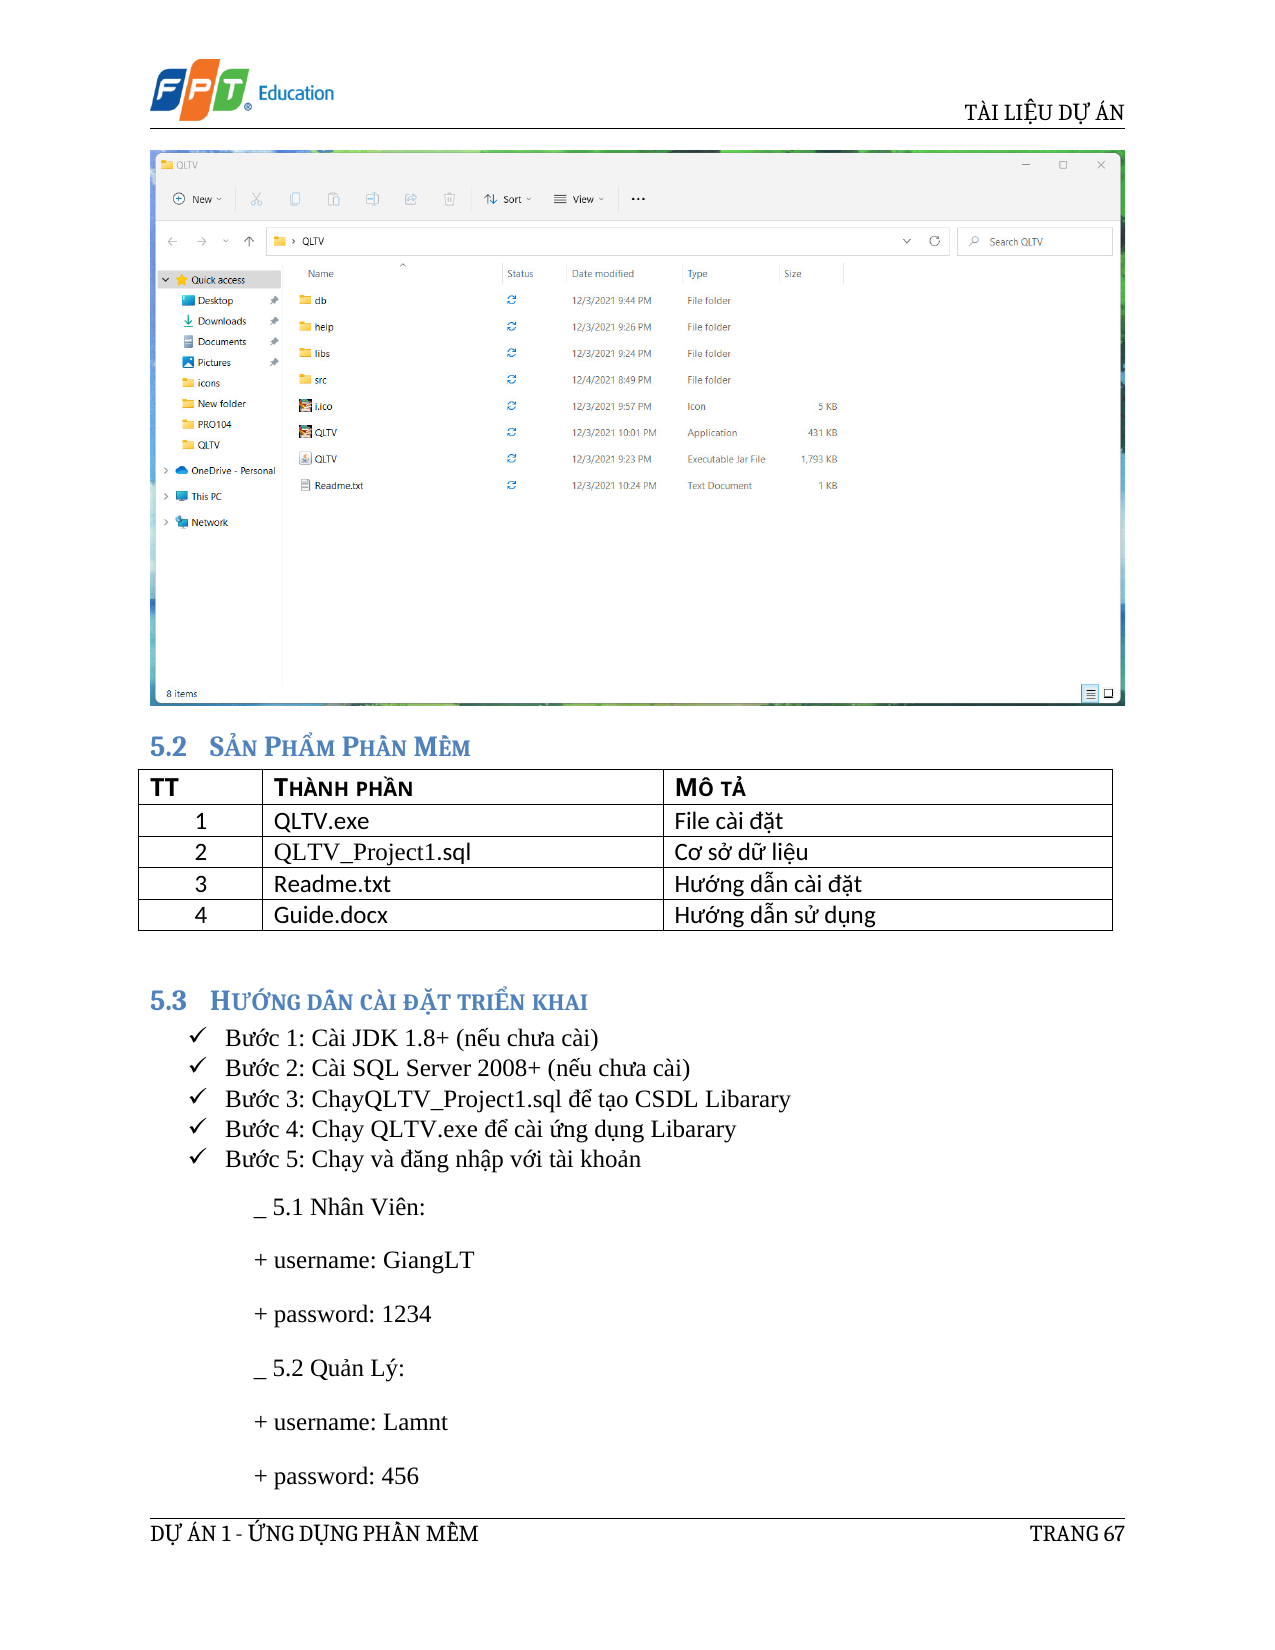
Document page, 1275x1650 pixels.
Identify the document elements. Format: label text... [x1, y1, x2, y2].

picture [150, 59, 336, 121]
text _ 5.2 Quản Lý: [253, 1353, 1125, 1382]
table_cell QLTV.exe [263, 805, 663, 836]
text + username: GiangLT [253, 1245, 1125, 1274]
subtitle Hướng dẫn cài đặt triển khai [150, 984, 1125, 1018]
text + password: 1234 [253, 1299, 1125, 1328]
table_cell Readme.txt [263, 868, 663, 899]
table_cell Hướng dẫn sử dụng [664, 900, 1112, 930]
picture [150, 150, 1125, 706]
text _ 5.1 Nhân Viên: [253, 1192, 1125, 1220]
text + password: 456 [253, 1461, 1125, 1489]
table_cell 4 [139, 900, 262, 930]
table_cell 3 [139, 868, 262, 899]
list Bước 5: Chạy và đăng nhập với tài khoản [187, 1144, 1125, 1173]
text + username: Lamnt [253, 1407, 1125, 1436]
table_cell QLTV_Project1.sql [263, 837, 663, 867]
table_header TT [139, 770, 262, 804]
list Bước 3: ChạyQLTV_Project1.sql để tạo CSDL Libarary [187, 1084, 1125, 1112]
subtitle Sản Phẩm Phần Mềm [150, 730, 1125, 764]
list Bước 1: Cài JDK 1.8+ (nếu chưa cài) [187, 1023, 1125, 1052]
list Bước 4: Chạy QLTV.exe để cài ứng dụng Libarary [187, 1114, 1125, 1143]
list Bước 2: Cài SQL Server 2008+ (nếu chưa cài) [187, 1053, 1125, 1082]
table_cell 1 [139, 805, 262, 836]
table_cell File cài đặt [664, 805, 1112, 836]
table_header Thành phần [263, 770, 663, 804]
table_cell Cơ sở dữ liệu [664, 837, 1112, 867]
table_cell 2 [139, 837, 262, 867]
table_cell Hướng dẫn cài đặt [664, 868, 1112, 899]
table_header Mô tả [664, 770, 1112, 804]
table_cell Guide.docx [263, 900, 663, 930]
